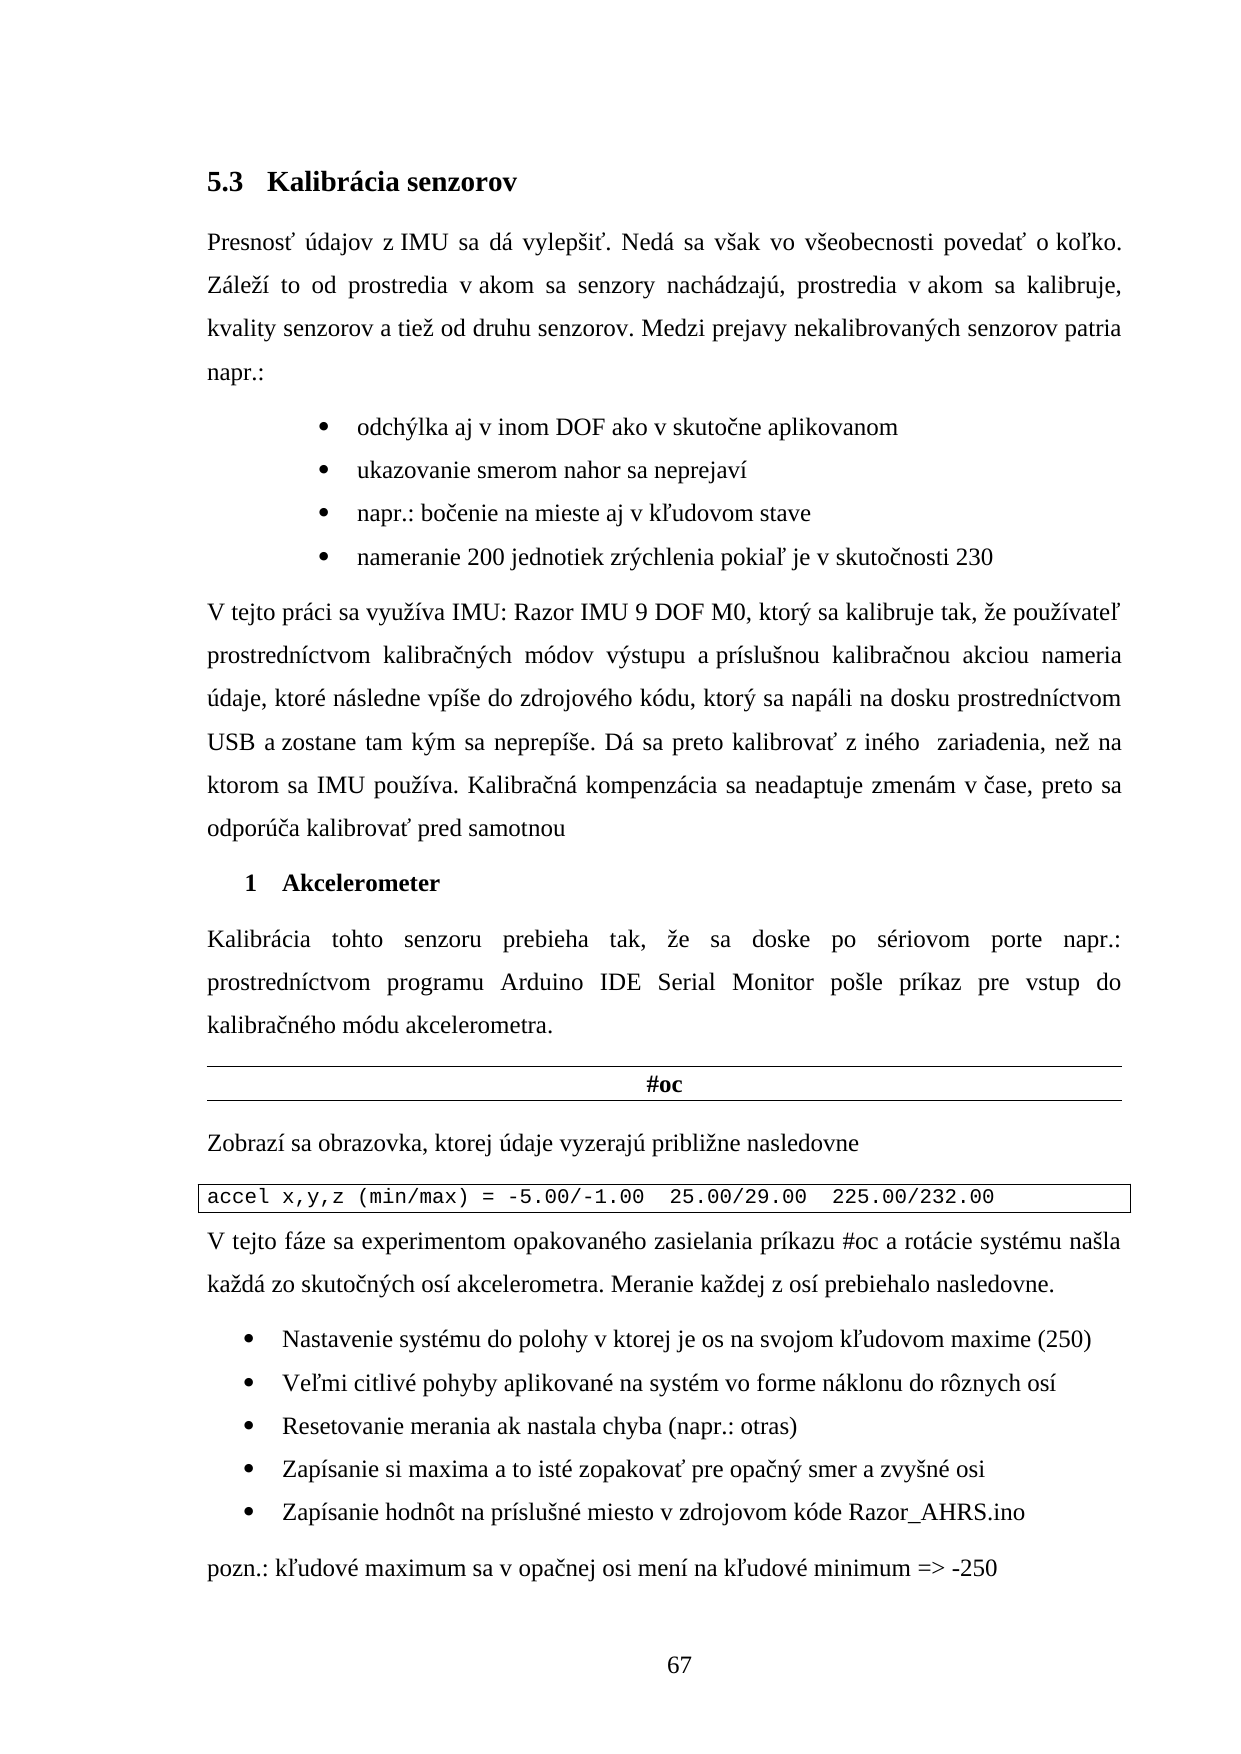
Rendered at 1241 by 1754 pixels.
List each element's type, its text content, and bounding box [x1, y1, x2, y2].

list Zapísanie si maxima a to isté zopakovať pre opačný smer a zvyšné osi [244, 1454, 1122, 1483]
list Veľmi citlivé pohyby aplikované na systém vo forme náklonu do rôznych osí [244, 1368, 1122, 1396]
text Kalibrácia tohto senzoru prebieha tak, že sa doske po sériovom porte napr.: prostredníctvom programu Arduino IDE Serial Monitor pošle príkaz pre vstup do kalibračného módu akcelerometra. [207, 924, 1122, 1039]
subtitle Kalibrácia senzorov [207, 164, 1122, 198]
list odchýlka aj v inom DOF ako v skutočne aplikovanom [319, 412, 1122, 441]
list Resetovanie merania ak nastala chyba (napr.: otras) [244, 1411, 1122, 1439]
list ukazovanie smerom nahor sa neprejaví [319, 455, 1122, 484]
list Nastavenie systému do polohy v ktorej je os na svojom kľudovom maxime (250) [244, 1324, 1122, 1353]
text #oc [207, 1067, 1122, 1100]
text accel x,y,z (min/max) = -5.00/-1.00 25.00/29.00 225.00/232.00 [199, 1185, 1130, 1212]
text V tejto fáze sa experimentom opakovaného zasielania príkazu #oc a rotácie systému našla každá zo skutočných osí akcelerometra. Meranie každej z osí prebiehalo nasledovne. [207, 1226, 1122, 1298]
list Zapísanie hodnôt na príslušné miesto v zdrojovom kóde Razor_AHRS.ino [244, 1497, 1122, 1526]
text Zobrazí sa obrazovka, ktorej údaje vyzerajú približne nasledovne [207, 1128, 1122, 1157]
text pozn.: kľudové maximum sa v opačnej osi mení na kľudové minimum => -250 [207, 1553, 1122, 1581]
list napr.: bočenie na mieste aj v kľudovom stave [319, 498, 1122, 527]
text V tejto práci sa využíva IMU: Razor IMU 9 DOF M0, ktorý sa kalibruje tak, že používateľ prostredníctvom kalibračných módov výstupu a príslušnou kalibračnou akciou nameria údaje, ktoré následne vpíše do zdrojového kódu, ktorý sa napáli na dosku prostredníctvom USB a zostane tam kým sa neprepíše. Dá sa preto kalibrovať z iného zariadenia, než na ktorom sa IMU používa. Kalibračná kompenzácia sa neadaptuje zmenám v čase, preto sa odporúča kalibrovať pred samotnou [207, 597, 1122, 842]
list nameranie 200 jednotiek zrýchlenia pokiaľ je v skutočnosti 230 [319, 542, 1122, 570]
text Presnosť údajov z IMU sa dá vylepšiť. Nedá sa však vo všeobecnosti povedať o koľko. Záleží to od prostredia v akom sa senzory nachádzajú, prostredia v akom sa kalibruje, kvality senzorov a tiež od druhu senzorov. Medzi prejavy nekalibrovaných senzorov patria napr.: [207, 227, 1122, 385]
list Akcelerometer [244, 868, 1122, 897]
